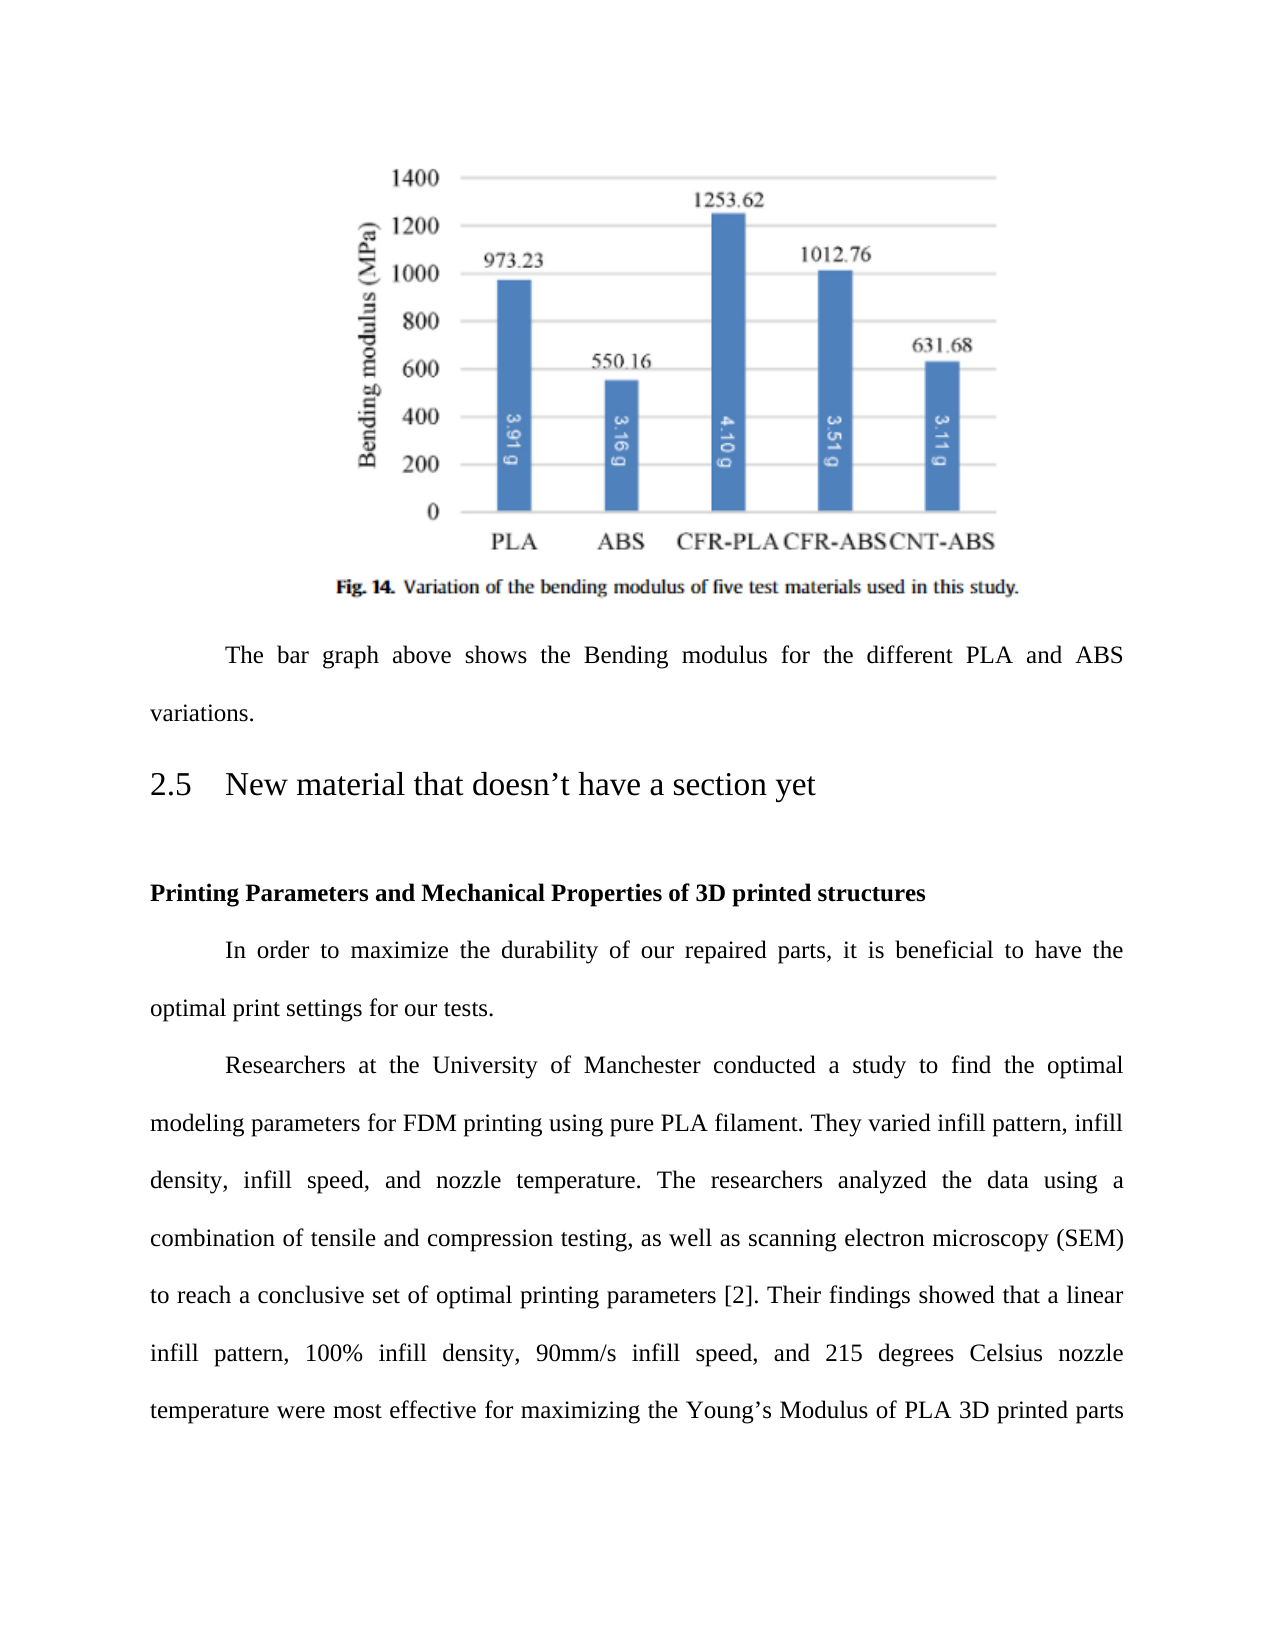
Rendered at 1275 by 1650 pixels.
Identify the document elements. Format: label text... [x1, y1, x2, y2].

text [150, 1050, 1125, 1424]
text The bar graph above shows the Bending modulus for the different PLA and ABS variations. [150, 640, 1125, 727]
text Printing Parameters and Mechanical Properties of 3D printed structures [150, 878, 1125, 907]
picture [313, 150, 1037, 614]
text In order to maximize the durability of our repaired parts, it is beneficial to have the optimal print settings for our tests. [150, 935, 1125, 1022]
subtitle 2.5 New material that doesn’t have a section yet [150, 764, 1125, 802]
